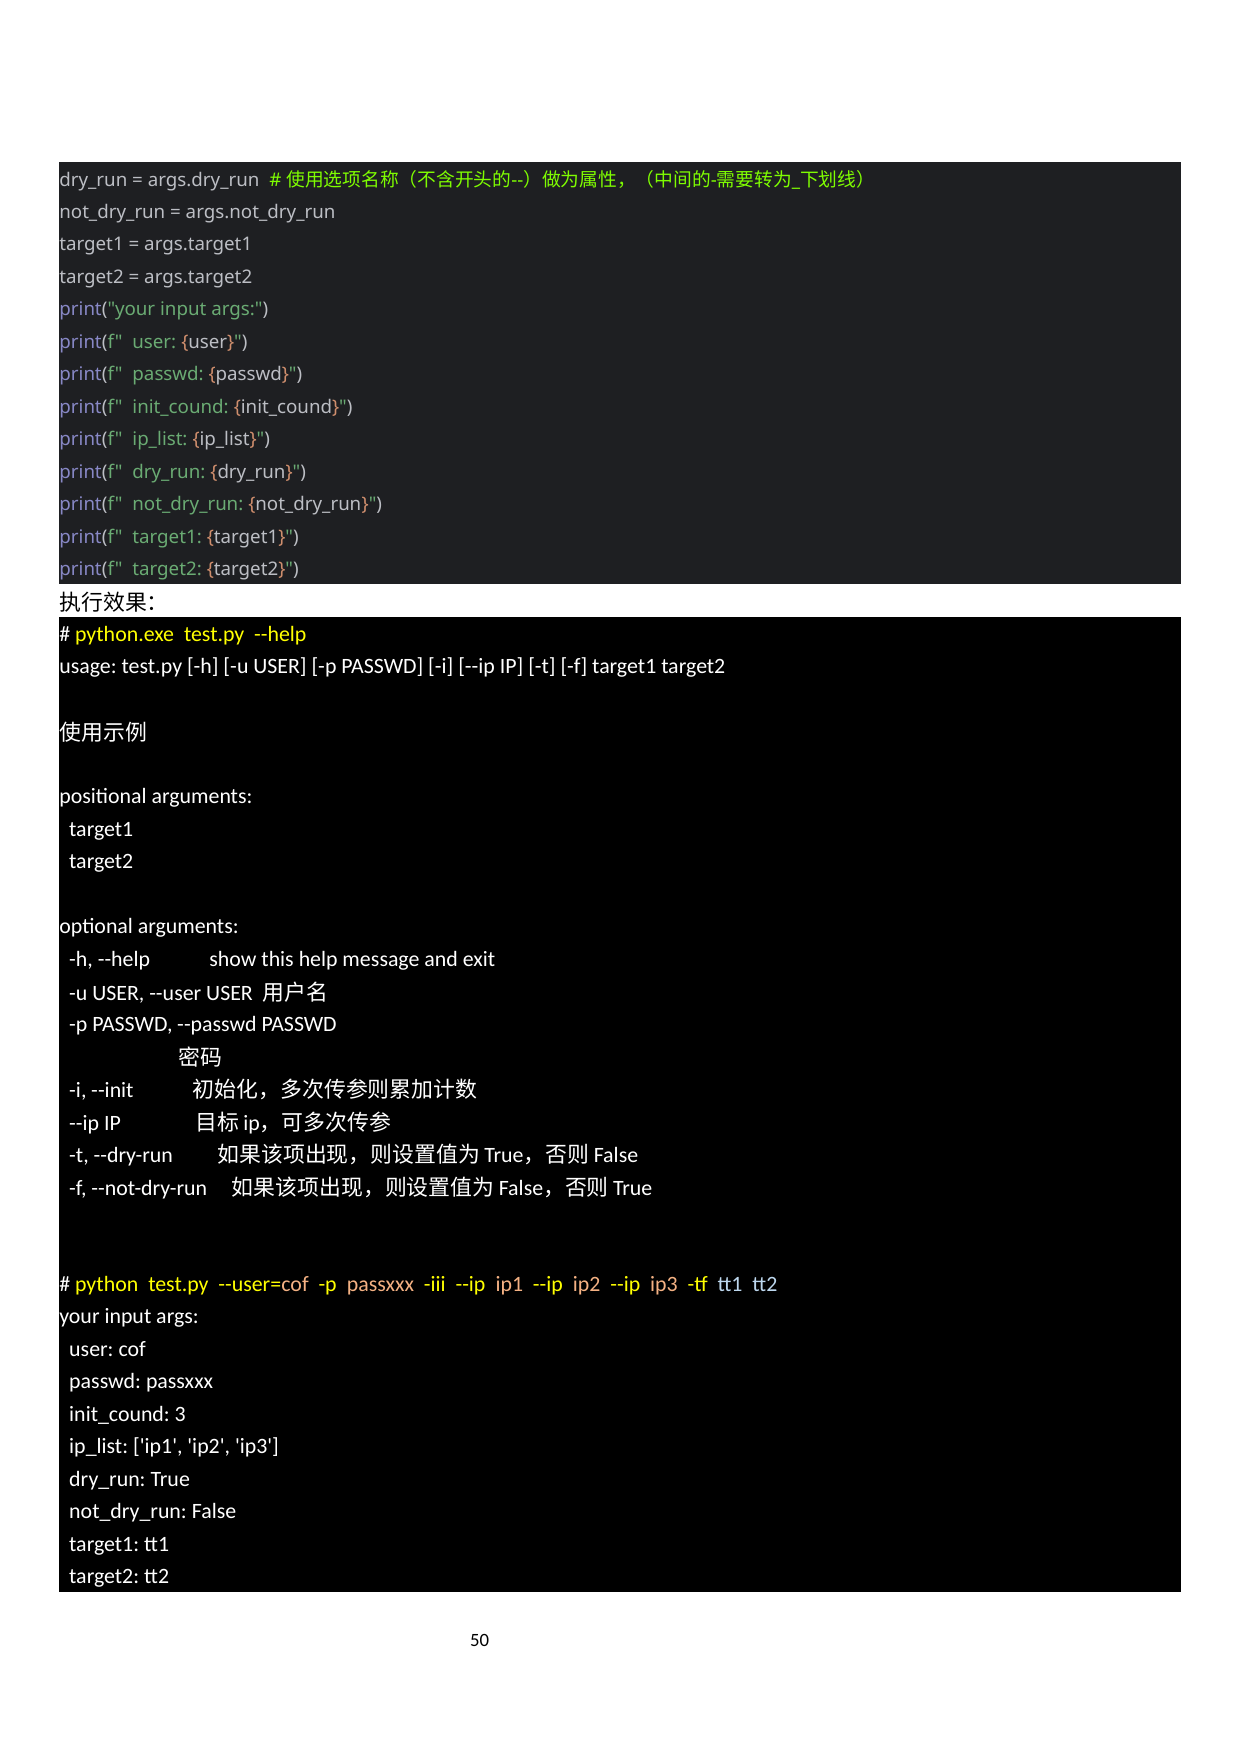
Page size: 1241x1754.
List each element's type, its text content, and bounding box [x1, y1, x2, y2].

text 执行效果： [59, 584, 1181, 617]
text -p PASSWD, --passwd PASSWD [59, 1007, 1181, 1039]
text passwd: passxxx [59, 1364, 1181, 1397]
text positional arguments: [59, 779, 1181, 812]
text -f, --not-dry-run 如果该项出现，则设置值为False，否则True [59, 1169, 1181, 1202]
text target1 [59, 812, 1181, 844]
text ip_list: ['ip1', 'ip2', 'ip3'] [59, 1429, 1181, 1462]
text -h, --help show this help message and exit [59, 942, 1181, 974]
text init_cound: 3 [59, 1397, 1181, 1429]
text optional arguments: [59, 909, 1181, 942]
text 密码 [59, 1039, 1181, 1072]
text not_dry_run: False [59, 1494, 1181, 1527]
text 使用示例 [59, 714, 1181, 747]
text -t, --dry-run 如果该项出现，则设置值为True，否则False [59, 1137, 1181, 1169]
text --ip IP 目标ip，可多次传参 [59, 1104, 1181, 1137]
text usage: test.py [-h] [-u USER] [-p PASSWD] [-i] [--ip IP] [-t] [-f] target1 target2 [59, 649, 1181, 682]
text -i, --init 初始化，多次传参则累加计数 [59, 1072, 1181, 1104]
text -u USER, --user USER 用户名 [59, 974, 1181, 1007]
text your input args: [59, 1299, 1181, 1332]
text dry_run: True [59, 1462, 1181, 1494]
text user: cof [59, 1332, 1181, 1364]
text # python test.py --user=cof -p passxxx -iii --ip ip1 --ip ip2 --ip ip3 -tf tt1 tt2 [59, 1267, 1181, 1299]
text # python.exe test.py --help [59, 617, 1181, 649]
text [59, 162, 1181, 584]
text target2: tt2 [59, 1559, 1181, 1592]
text target2 [59, 844, 1181, 877]
text target1: tt1 [59, 1527, 1181, 1559]
